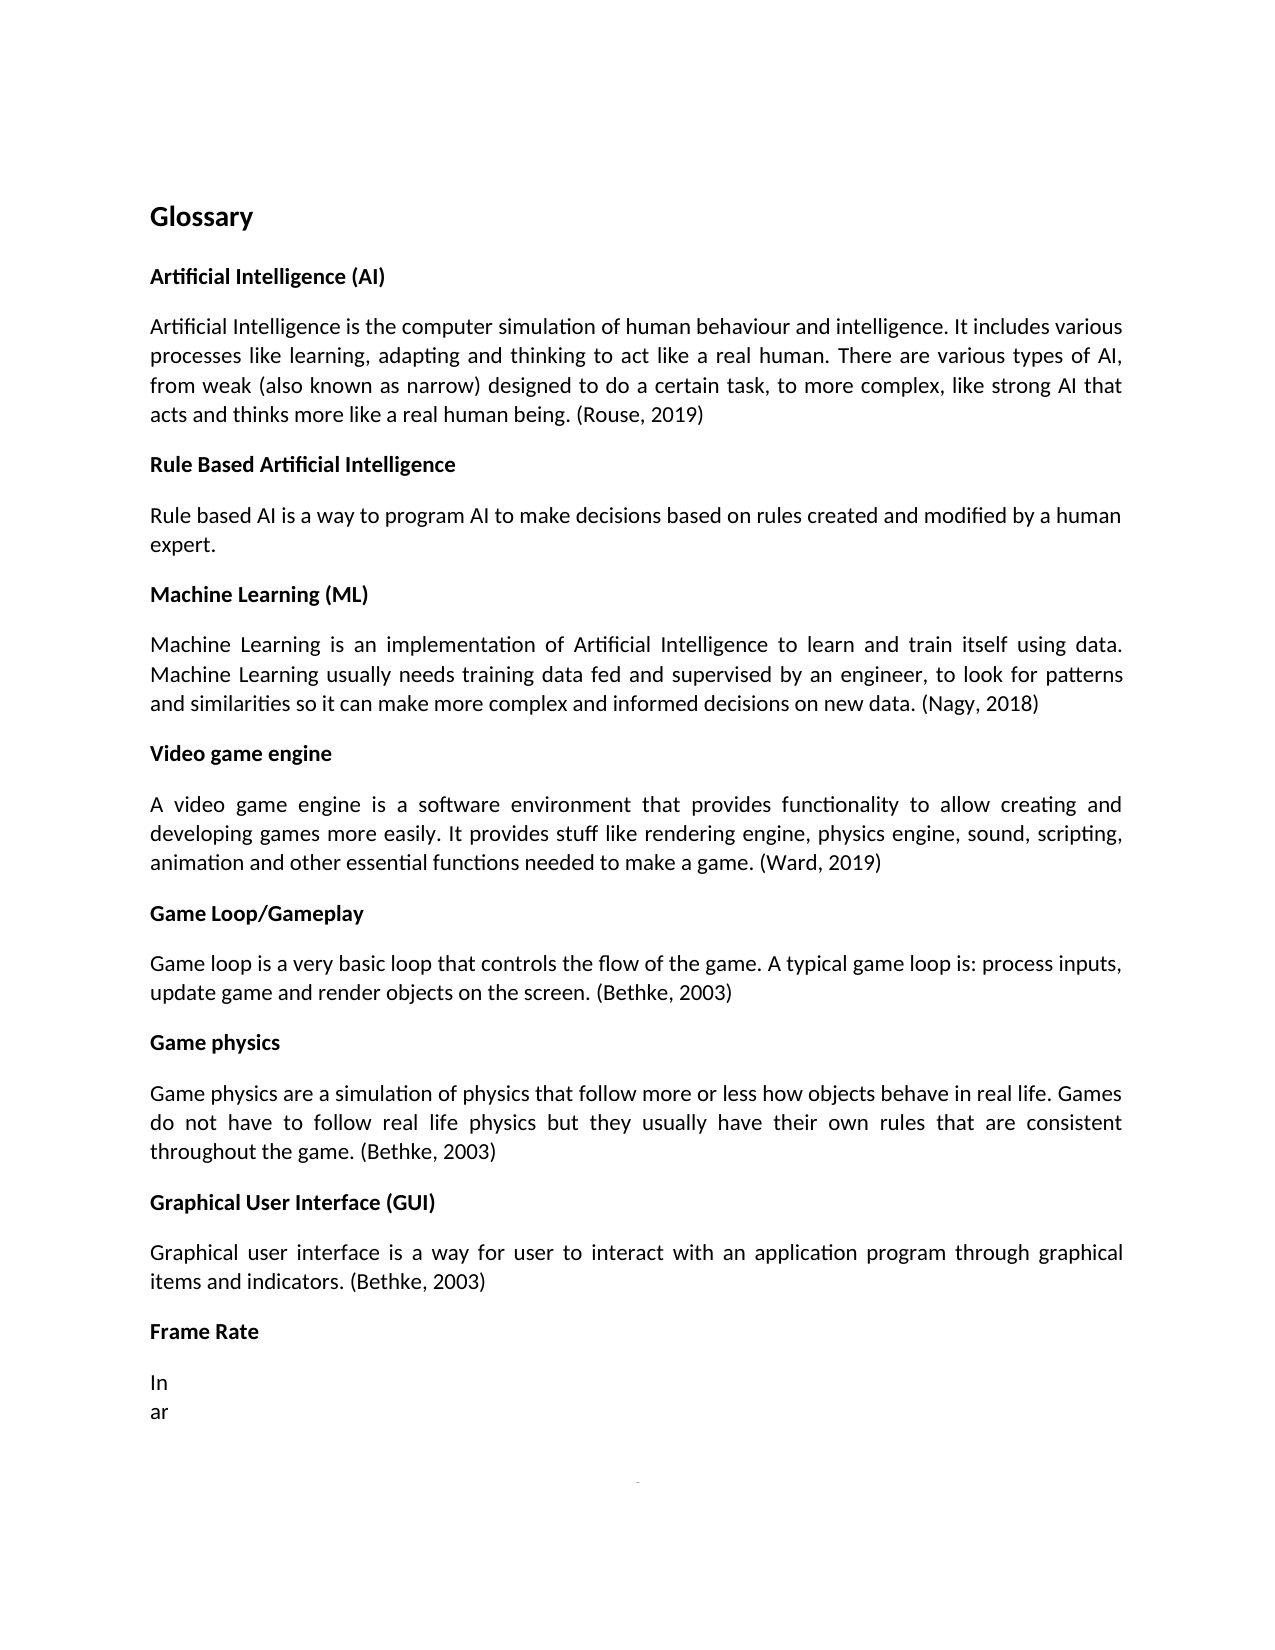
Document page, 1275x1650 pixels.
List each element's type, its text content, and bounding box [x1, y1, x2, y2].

text Game loop is a very basic loop that controls the flow of the game. A typical game loop is: process inputs, update game and render objects on the screen. (Bethke, 2003) [150, 949, 1125, 1006]
text A video game engine is a software environment that provides functionality to allow creating and developing games more easily. It provides stuff like rendering engine, physics engine, sound, scripting, animation and other essential functions needed to make a game. (Ward, 2019) [150, 790, 1125, 877]
text Game Loop/Gameplay [150, 899, 1125, 927]
text Machine Learning is an implementation of Artificial Intelligence to learn and train itself using data. Machine Learning usually needs training data fed and supervised by an engineer, to look for patterns and similarities so it can make more complex and informed decisions on new data. (Nagy, 2018) [150, 631, 1125, 717]
text Game physics are a simulation of physics that follow more or less how objects behave in real life. Games do not have to follow real life physics but they usually have their own rules that are consistent throughout the game. (Bethke, 2003) [150, 1079, 1125, 1166]
text Machine Learning (ML) [150, 580, 1125, 608]
text Video game engine [150, 739, 1125, 768]
text Artificial Intelligence is the computer simulation of human behaviour and intelligence. It includes various processes like learning, adapting and thinking to act like a real human. There are various types of AI, from weak (also known as narrow) designed to do a certain task, to more complex, like strong AI that acts and thinks more like a real human being. (Rouse, 2019) [150, 312, 1125, 428]
text Graphical User Interface (GUI) [150, 1188, 1125, 1216]
text Game physics [150, 1028, 1125, 1057]
text Rule Based Artificial Intelligence [150, 451, 1125, 479]
text Frame Rate [150, 1317, 1125, 1346]
text Glossary [150, 198, 1125, 234]
text Graphical user interface is a way for user to interact with an application program through graphical items and indicators. (Bethke, 2003) [150, 1238, 1125, 1295]
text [150, 1368, 1125, 1425]
text Artificial Intelligence (AI) [150, 262, 1125, 290]
text Rule based AI is a way to program AI to make decisions based on rules created and modified by a human expert. [150, 501, 1125, 558]
